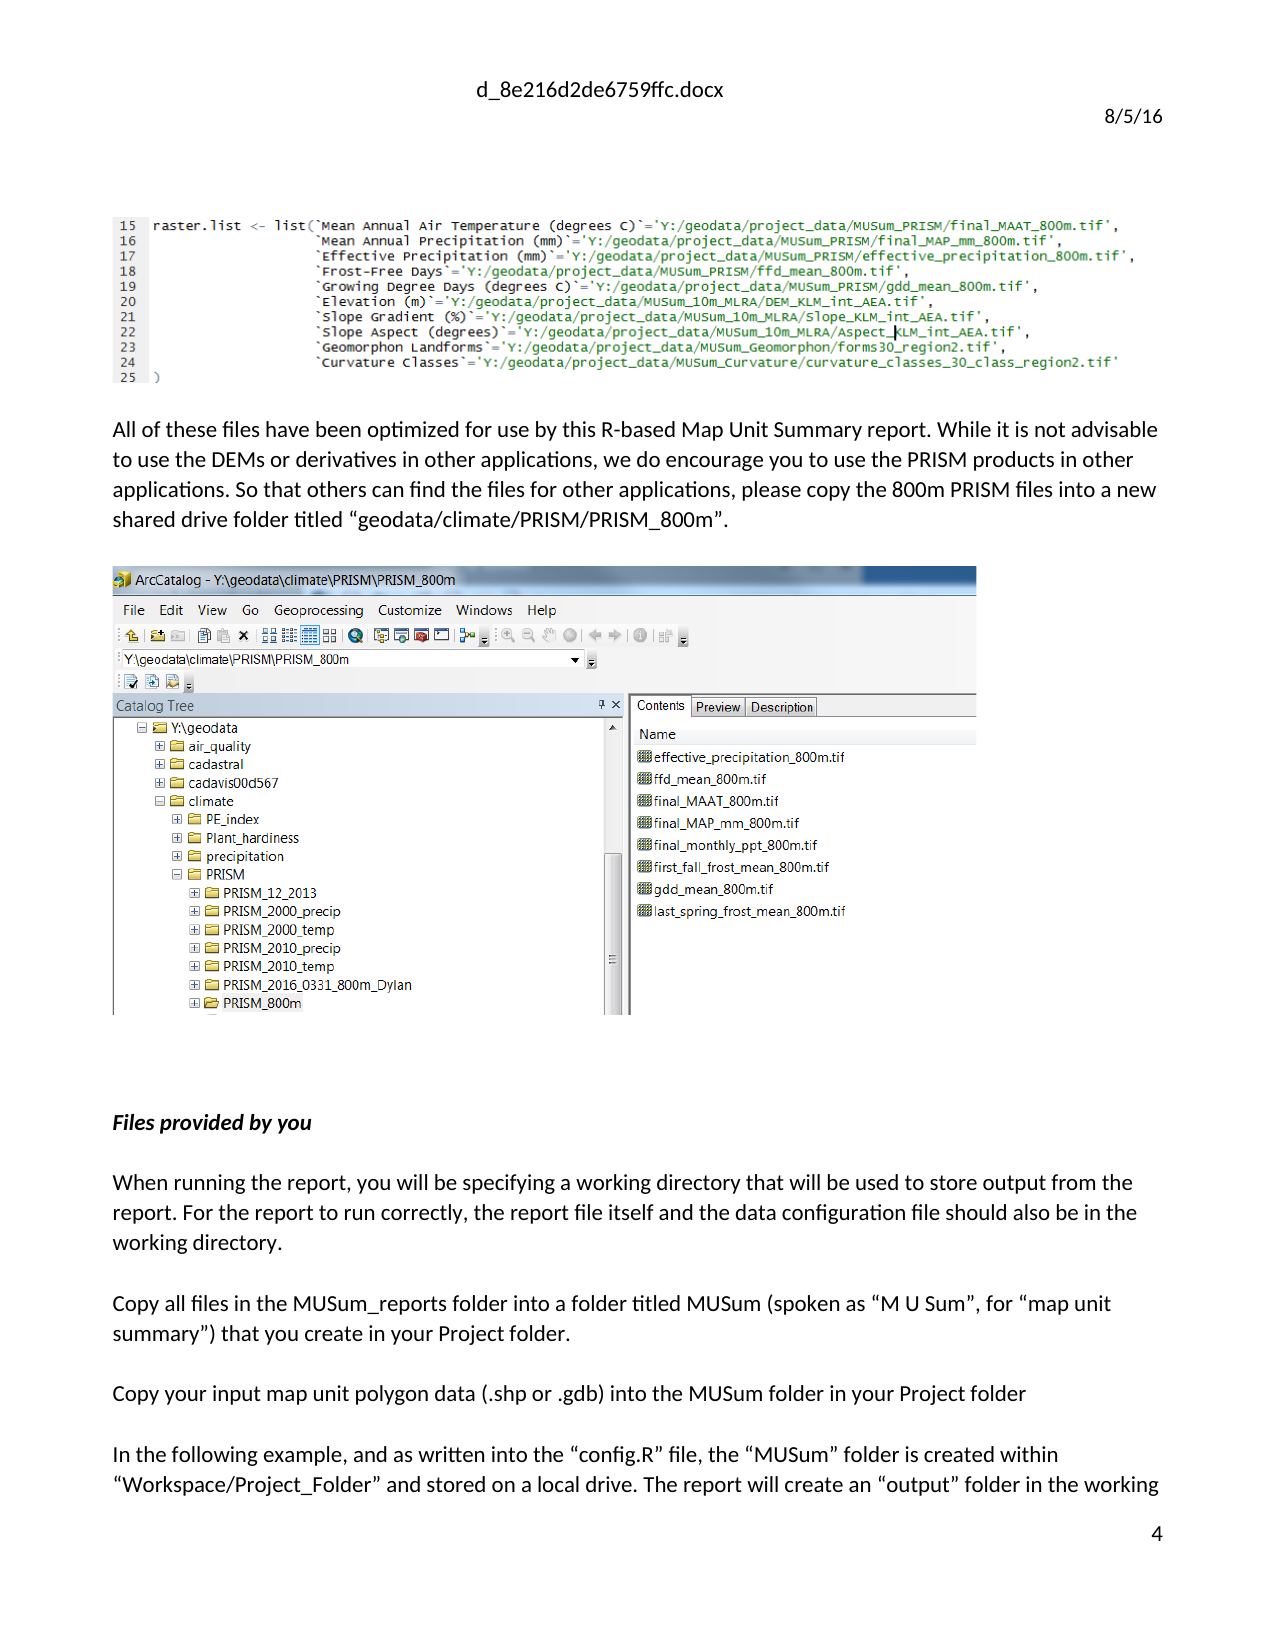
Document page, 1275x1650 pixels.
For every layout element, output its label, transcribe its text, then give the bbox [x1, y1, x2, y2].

picture [112, 217, 1163, 383]
subtitle Files provided by you [112, 1108, 1162, 1136]
text When running the report, you will be specifying a working directory that will be used to store output from the report. For the report to run correctly, the report file itself and the data configuration file should also be in the working directory. [112, 1168, 1162, 1257]
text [112, 1440, 1162, 1498]
text All of these files have been optimized for use by this R-based Map Unit Summary report. While it is not advisable to use the DEMs or derivatives in other applications, we do encourage you to use the PRISM products in other applications. So that others can find the files for other applications, please copy the 800m PRISM files into a new shared drive folder titled “geodata/climate/PRISM/PRISM_800m”. [112, 415, 1162, 534]
picture [112, 566, 977, 1015]
text Copy all files in the MUSum_reports folder into a folder titled MUSum (spoken as “M U Sum”, for “map unit summary”) that you create in your Project folder. [112, 1289, 1162, 1347]
text Copy your input map unit polygon data (.shp or .gdb) into the MUSum folder in your Project folder [112, 1379, 1162, 1408]
